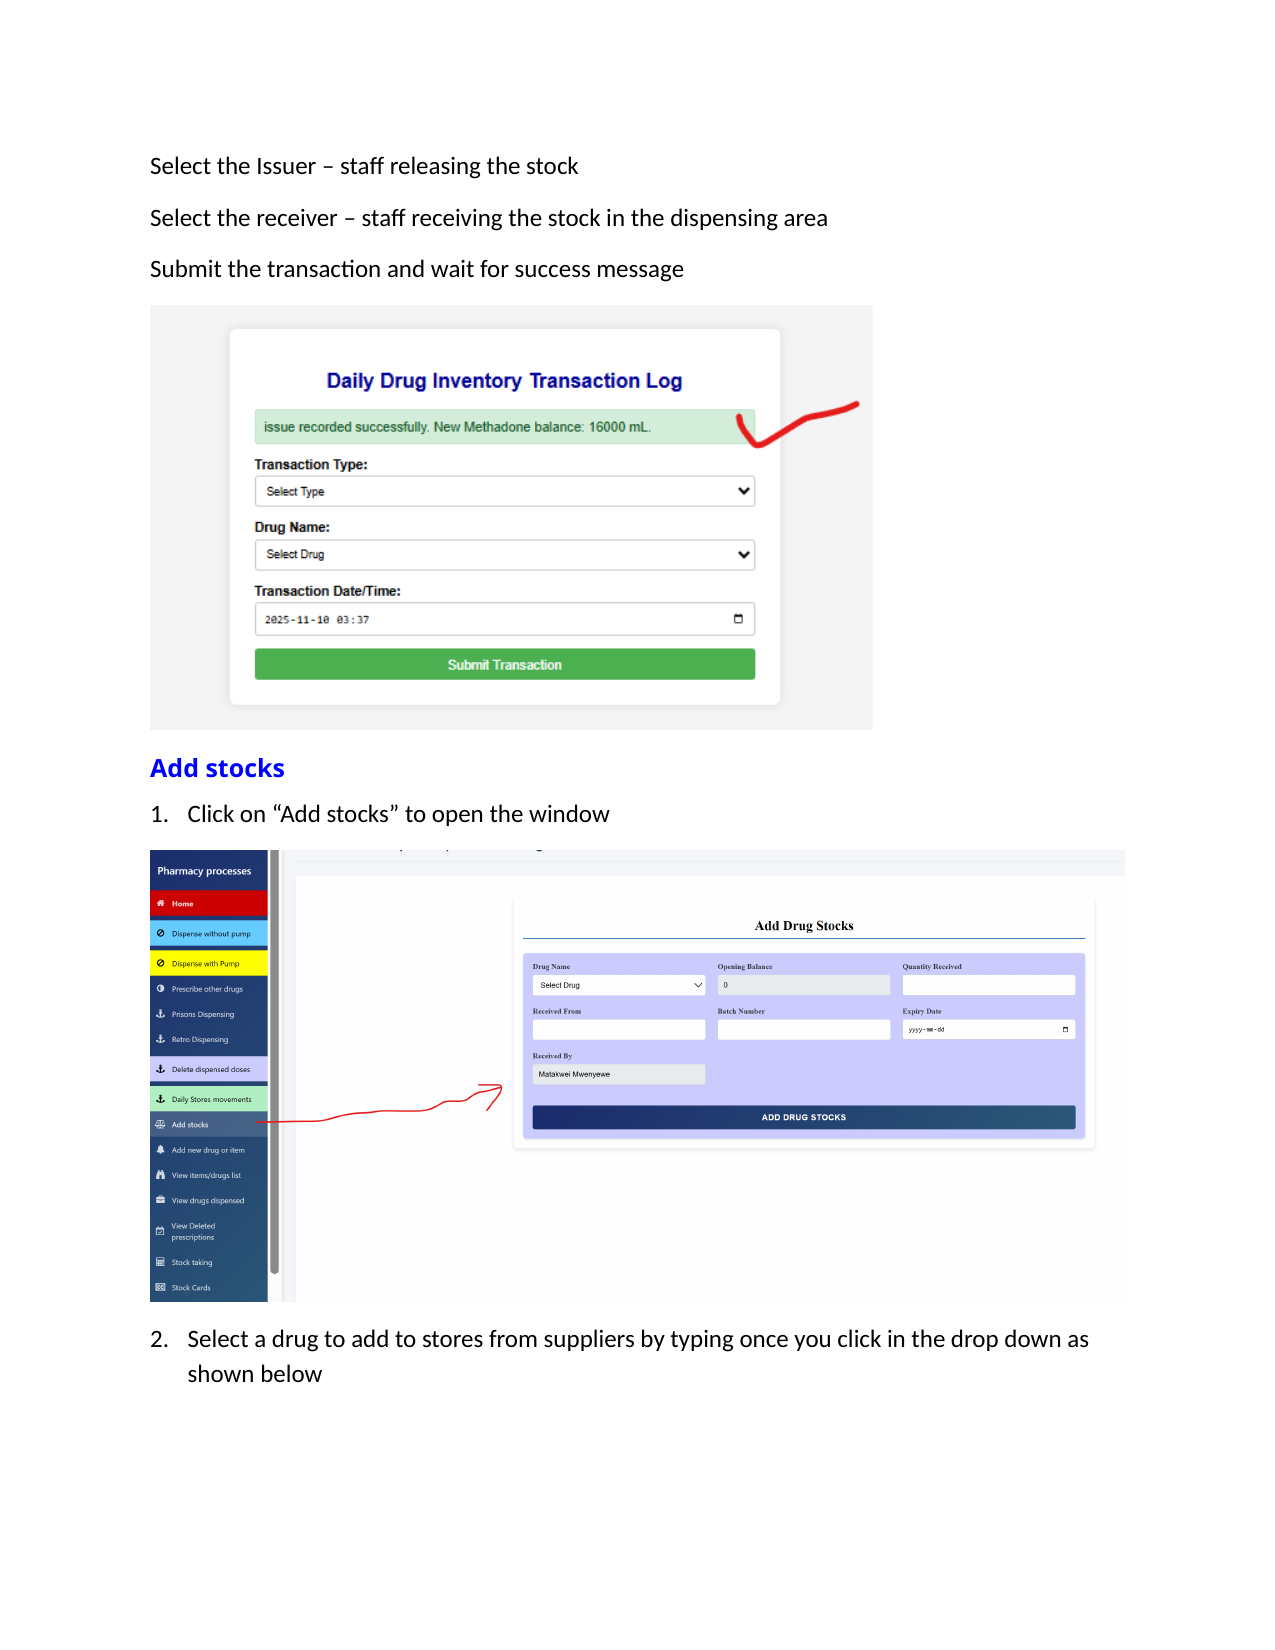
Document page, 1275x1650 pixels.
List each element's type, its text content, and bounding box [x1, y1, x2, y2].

text Select the receiver – staff receiving the stock in the dispensing area [150, 202, 1125, 232]
list Click on “Add stocks” to open the window [150, 799, 1125, 829]
text Submit the transaction and wait for success message [150, 253, 1125, 284]
subtitle Add stocks [150, 751, 1125, 785]
picture [150, 305, 873, 730]
list Select a drug to add to stores from suppliers by typing once you click in the drop down as shown below [150, 1323, 1125, 1389]
picture [150, 850, 1125, 1302]
text Select the Issuer – staff releasing the stock [150, 150, 1125, 181]
